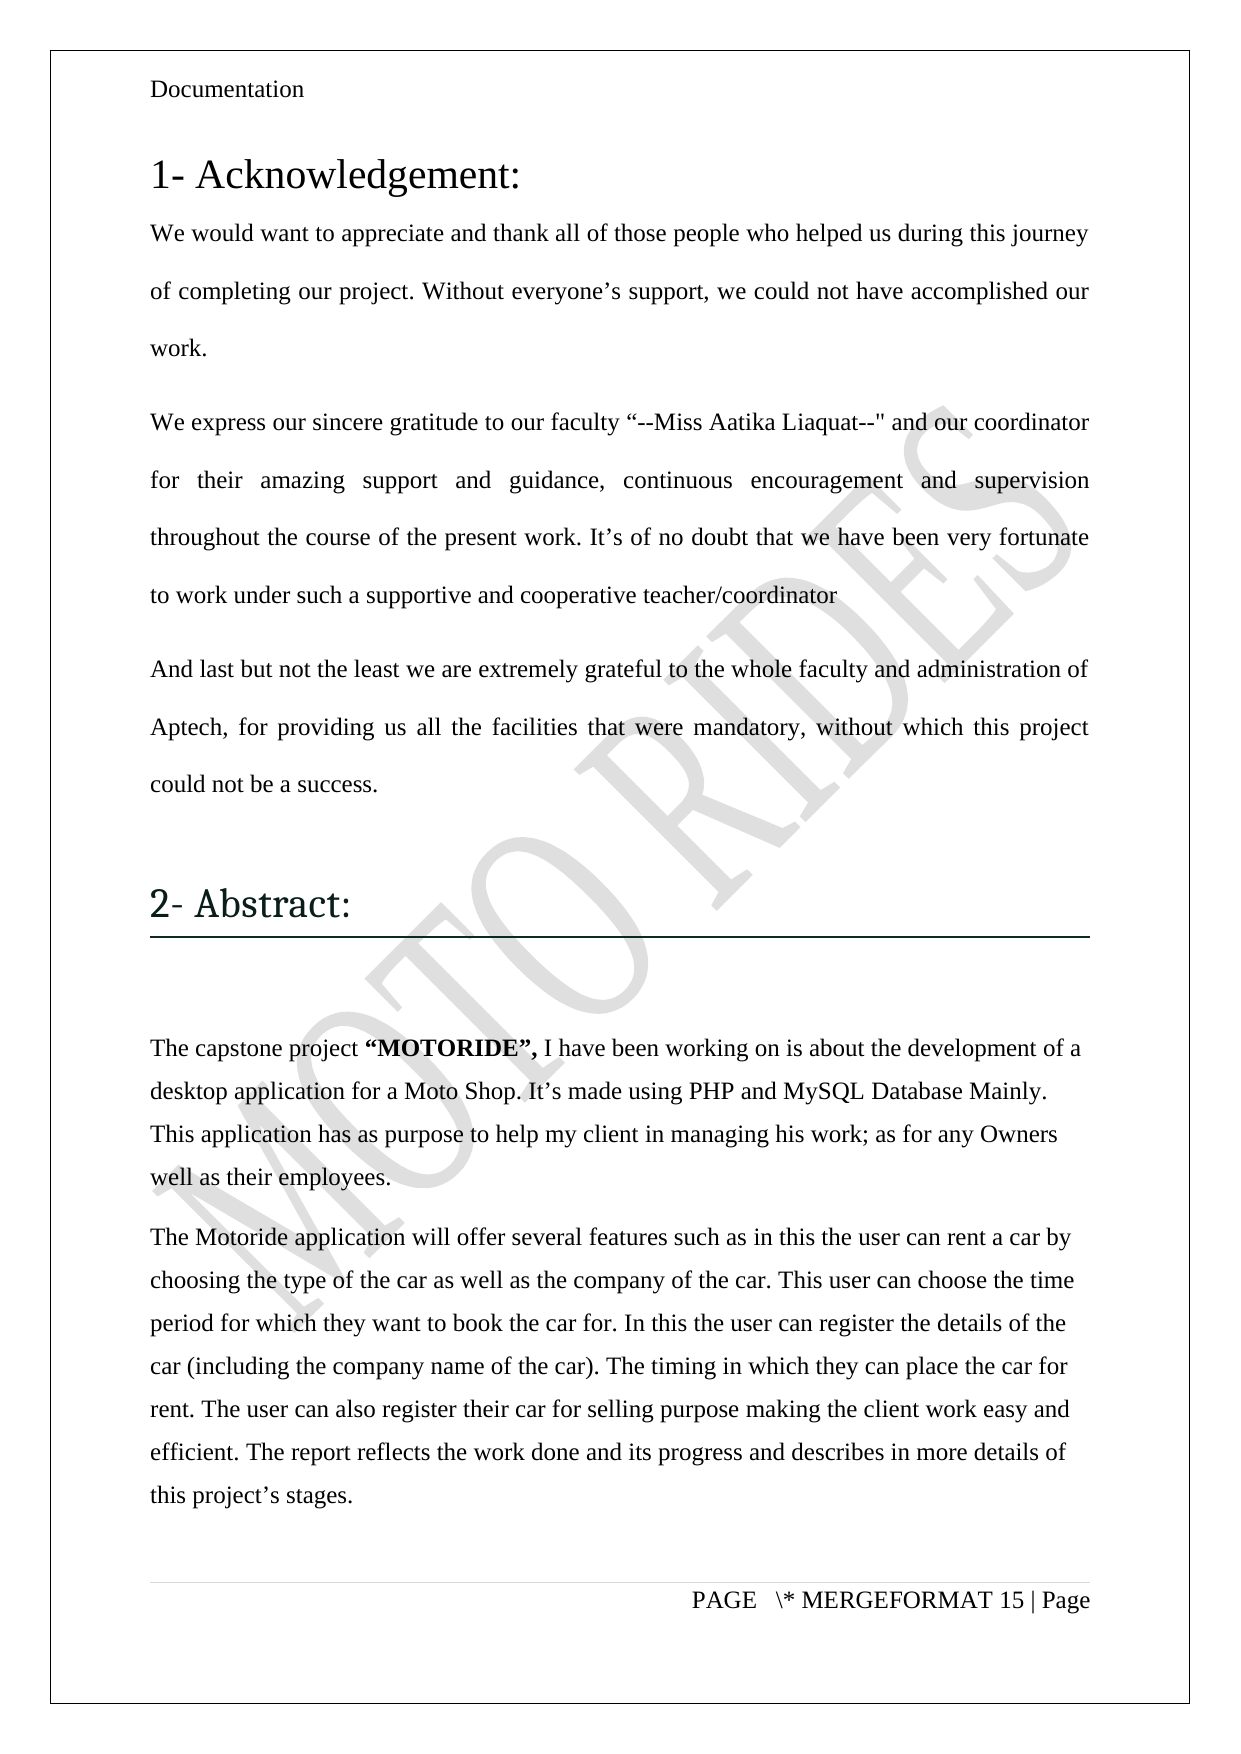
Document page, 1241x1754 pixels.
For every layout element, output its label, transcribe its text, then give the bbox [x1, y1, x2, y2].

title 2- Abstract: [150, 879, 1090, 936]
text We would want to appreciate and thank all of those people who helped us during this journey of completing our project. Without everyone’s support, we could not have accomplished our work. [150, 218, 1090, 362]
text We express our sincere gratitude to our faculty “--Miss Aatika Liaquat--" and our coordinator for their amazing support and guidance, continuous encouragement and supervision throughout the course of the present work. It’s of no doubt that we have been very fortunate to work under such a supportive and cooperative teacher/coordinator [150, 407, 1090, 609]
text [150, 1222, 1090, 1552]
text The capstone project “MOTORIDE”, I have been working on is about the development of a desktop application for a Moto Shop. It’s made using PHP and MySQL Database Mainly. This application has as purpose to help my client in managing his work; as for any Owners well as their employees. [150, 1033, 1090, 1191]
text 1- Acknowledgement: [150, 150, 1090, 198]
text And last but not the least we are extremely grateful to the whole faculty and administration of Aptech, for providing us all the facilities that were mandatory, without which this project could not be a success. [150, 654, 1090, 798]
